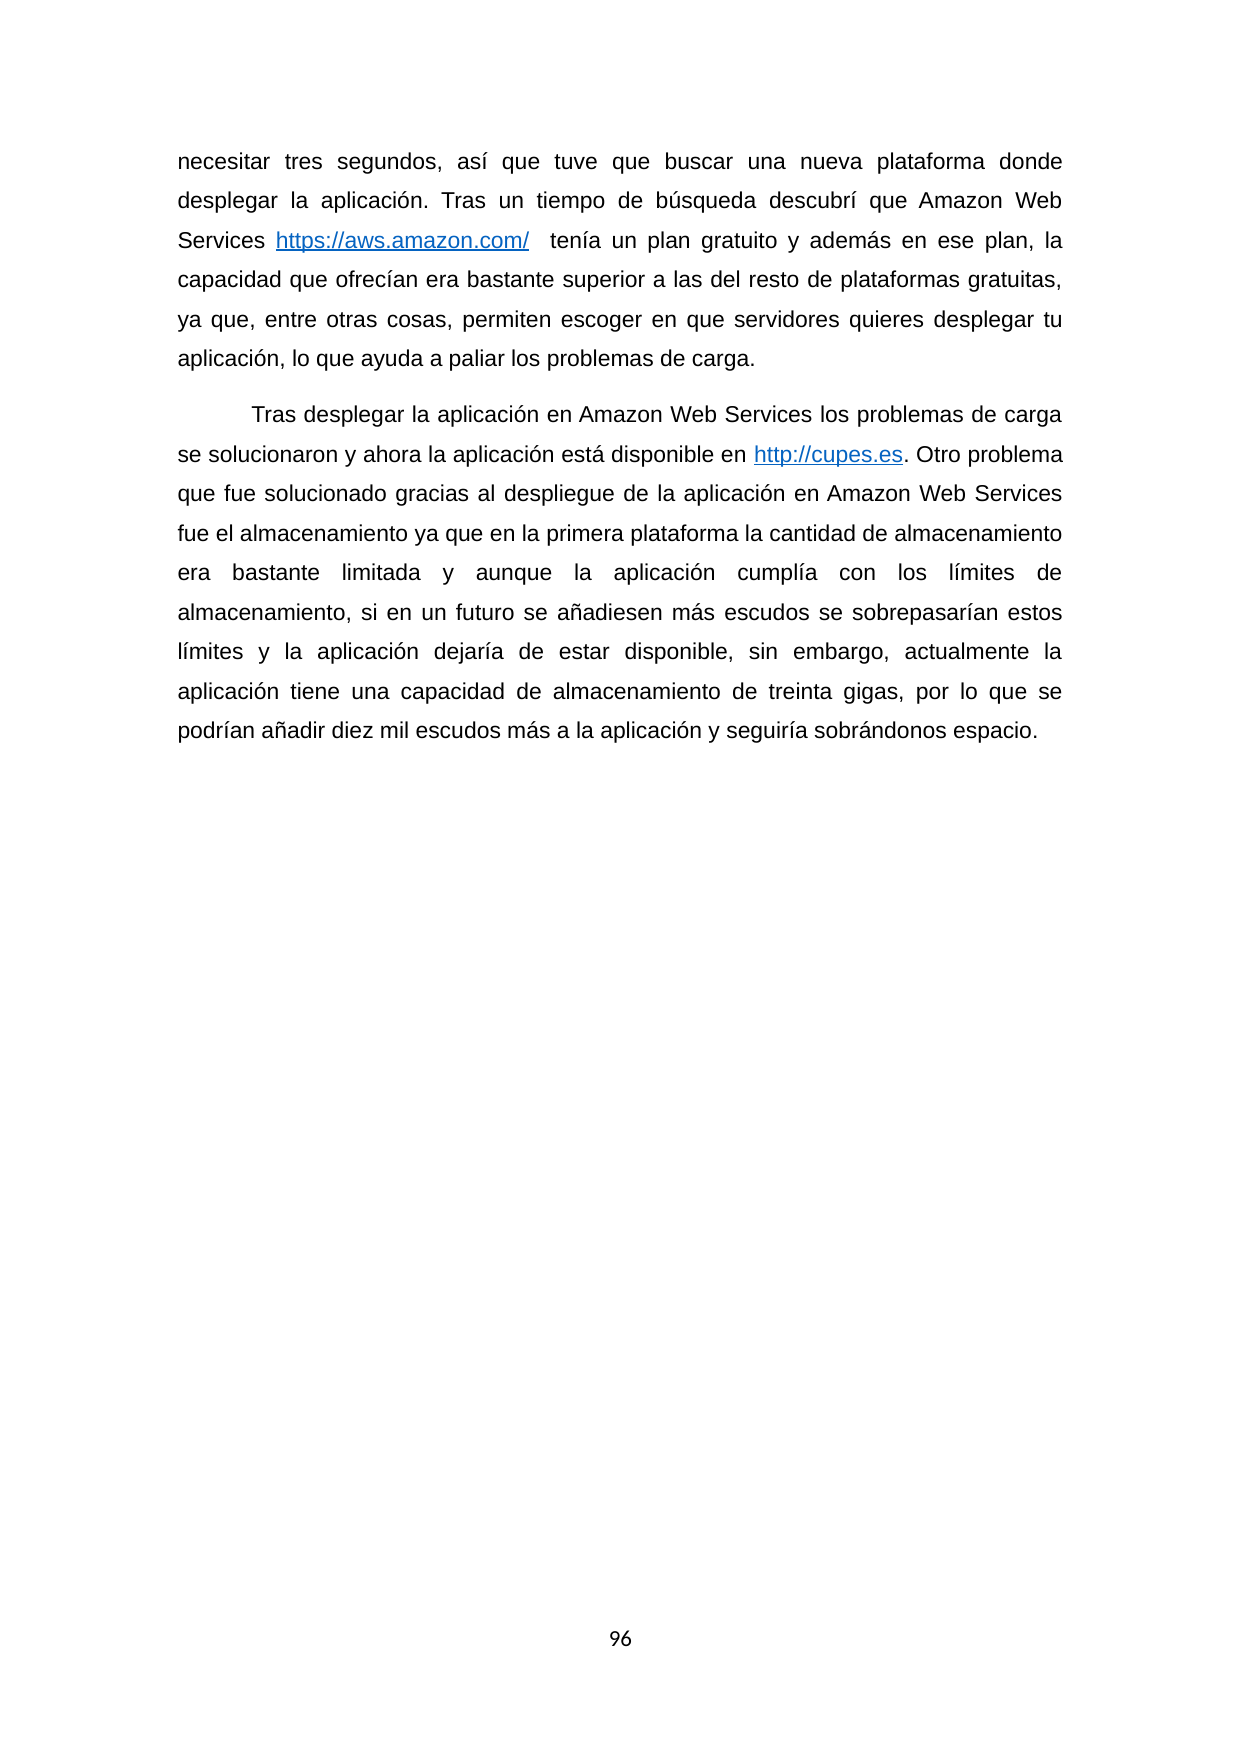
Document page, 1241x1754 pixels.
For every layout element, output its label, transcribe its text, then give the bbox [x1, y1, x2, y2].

text Tras desplegar la aplicación en Amazon Web Services los problemas de carga se solucionaron y ahora la aplicación está disponible en http://cupes.es. Otro problema que fue solucionado gracias al despliegue de la aplicación en Amazon Web Services fue el almacenamiento ya que en la primera plataforma la cantidad de almacenamiento era bastante limitada y aunque la aplicación cumplía con los límites de almacenamiento, si en un futuro se añadiesen más escudos se sobrepasarían estos límites y la aplicación dejaría de estar disponible, sin embargo, actualmente la aplicación tiene una capacidad de almacenamiento de treinta gigas, por lo que se podrían añadir diez mil escudos más a la aplicación y seguiría sobrándonos espacio. [177, 401, 1063, 743]
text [177, 148, 1063, 371]
